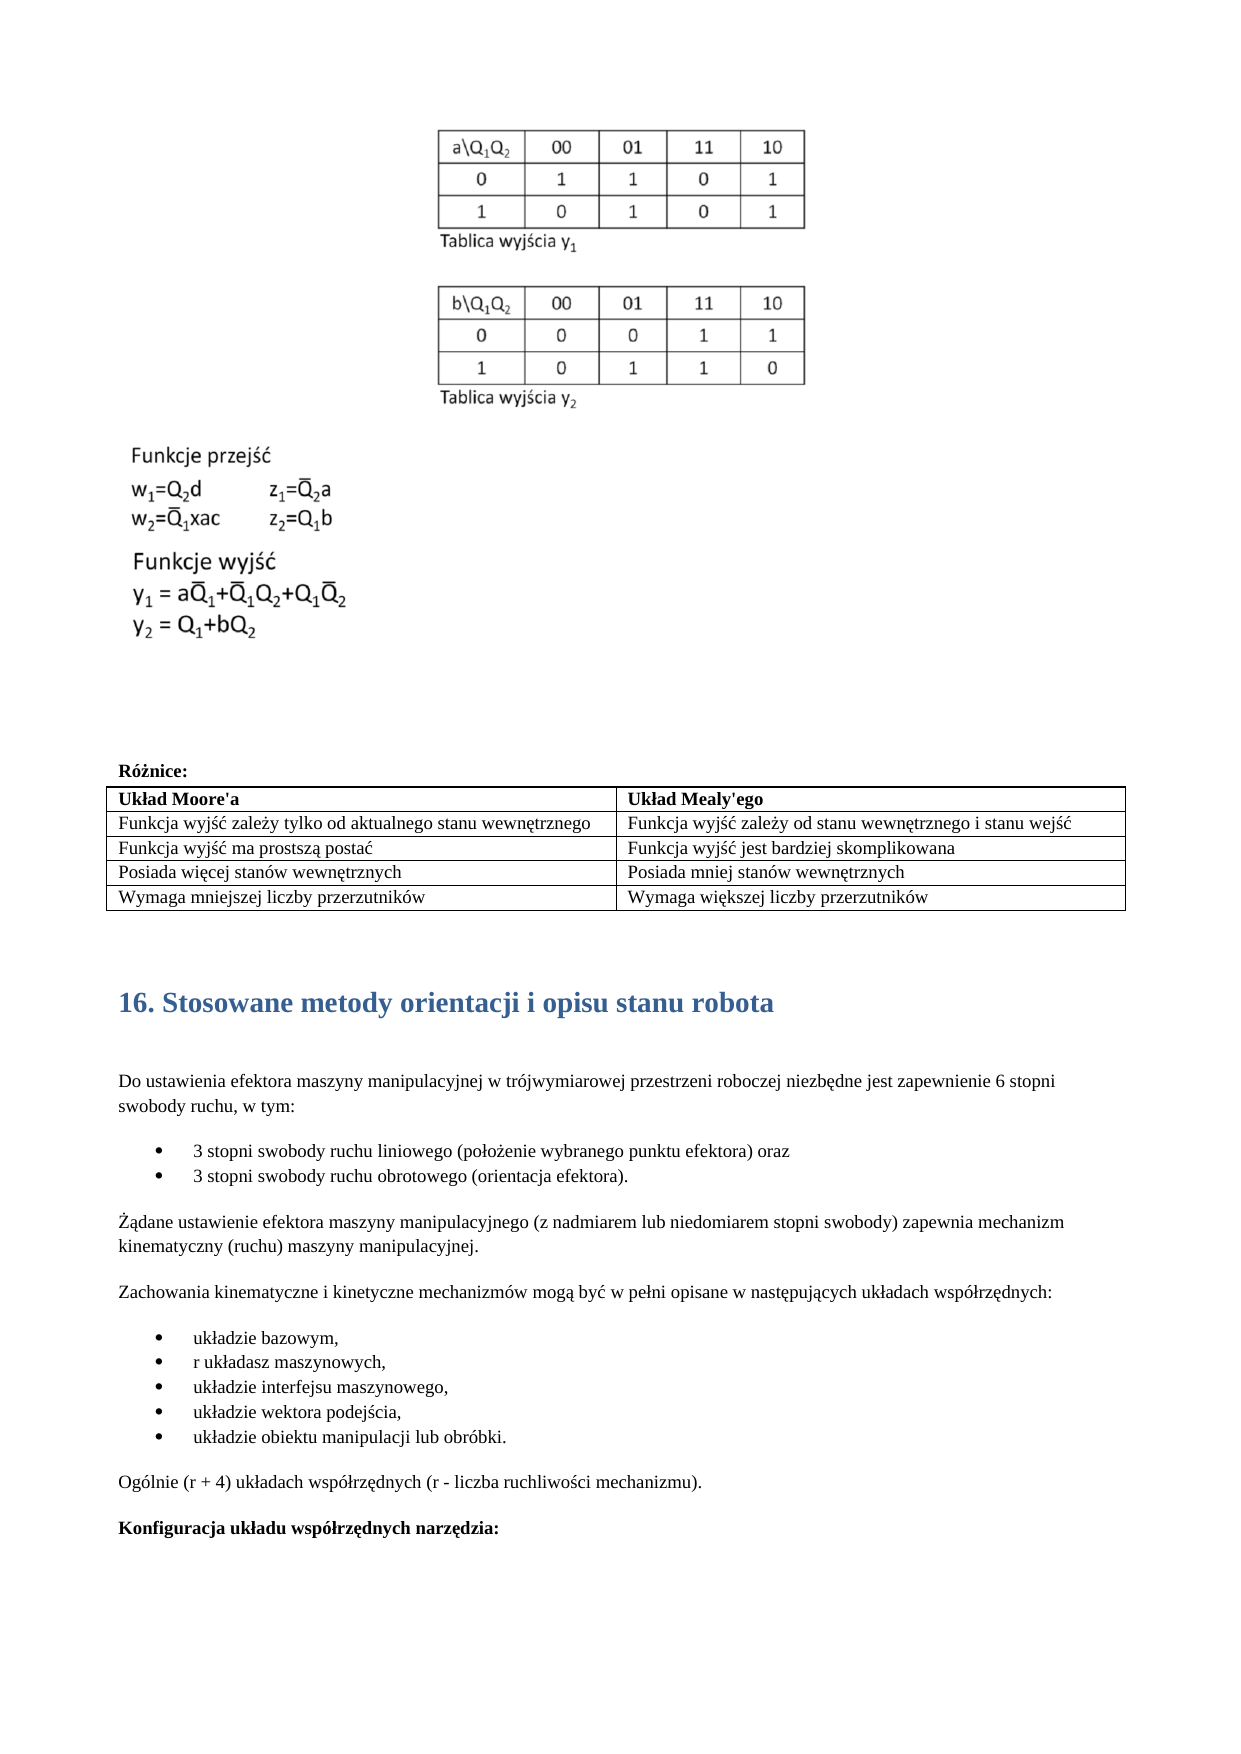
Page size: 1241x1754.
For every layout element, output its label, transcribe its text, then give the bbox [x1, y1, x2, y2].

text Ogólnie (r + 4) układach współrzędnych (r - liczba ruchliwości mechanizmu). [118, 1471, 1122, 1493]
table_header Układ Mealy'ego [617, 788, 1125, 811]
list 3 stopni swobody ruchu liniowego (położenie wybranego punktu efektora) oraz [156, 1140, 1122, 1162]
text Zachowania kinematyczne i kinetyczne mechanizmów mogą być w pełni opisane w następujących układach współrzędnych: [118, 1281, 1122, 1303]
text Konfiguracja układu współrzędnych narzędzia: [118, 1517, 1122, 1539]
subtitle 16. Stosowane metody orientacji i opisu stanu robota [118, 986, 1122, 1019]
table_header Układ Moore'a [107, 788, 616, 811]
list układzie interfejsu maszynowego, [156, 1376, 1122, 1398]
text Żądane ustawienie efektora maszyny manipulacyjnego (z nadmiarem lub niedomiarem stopni swobody) zapewnia mechanizm kinematyczny (ruchu) maszyny manipulacyjnej. [118, 1211, 1122, 1257]
table_cell Wymaga większej liczby przerzutników [617, 886, 1125, 910]
table_cell Funkcja wyjść zależy od stanu wewnętrznego i stanu wejść [617, 812, 1125, 836]
list układzie bazowym, [156, 1327, 1122, 1348]
table_cell Posiada więcej stanów wewnętrznych [107, 861, 616, 885]
list układzie wektora podejścia, [156, 1401, 1122, 1423]
picture [424, 118, 816, 414]
list układzie obiektu manipulacji lub obróbki. [156, 1426, 1122, 1447]
list 3 stopni swobody ruchu obrotowego (orientacja efektora). [156, 1165, 1122, 1187]
text Do ustawienia efektora maszyny manipulacyjnej w trójwymiarowej przestrzeni roboczej niezbędne jest zapewnienie 6 stopni swobody ruchu, w tym: [118, 1070, 1122, 1116]
table_cell Funkcja wyjść ma prostszą postać [107, 837, 616, 860]
table_cell Funkcja wyjść zależy tylko od aktualnego stanu wewnętrznego [107, 812, 616, 836]
table_cell Funkcja wyjść jest bardziej skomplikowana [617, 837, 1125, 860]
table_cell Wymaga mniejszej liczby przerzutników [107, 886, 616, 910]
text Różnice: [118, 759, 1122, 781]
list r układasz maszynowych, [156, 1351, 1122, 1373]
picture [118, 437, 362, 645]
table_cell Posiada mniej stanów wewnętrznych [617, 861, 1125, 885]
